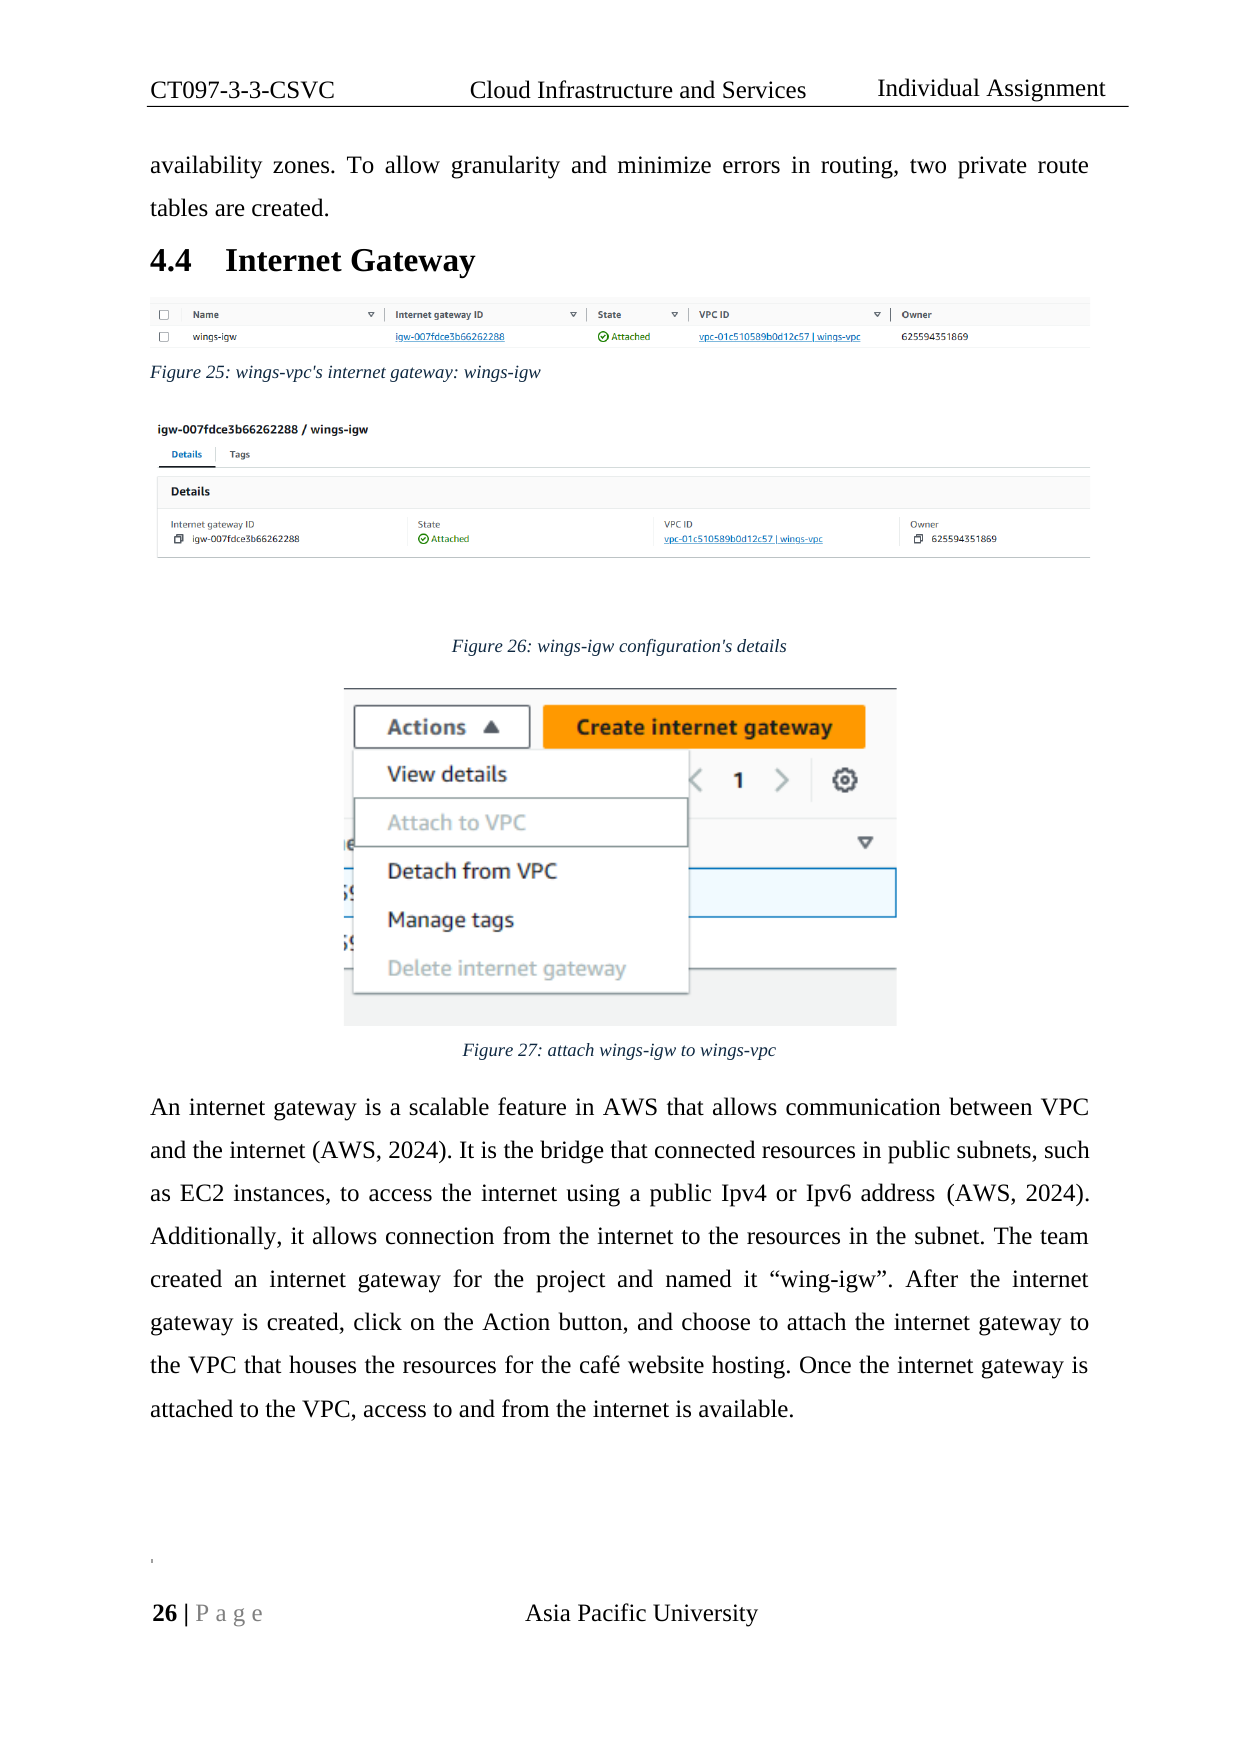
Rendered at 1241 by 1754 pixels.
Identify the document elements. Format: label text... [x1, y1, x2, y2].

picture [150, 297, 1091, 348]
picture [150, 414, 1091, 622]
text Figure 27: attach wings-igw to wings-vpc [150, 1039, 1090, 1060]
picture [343, 688, 897, 1026]
text Figure 25: wings-vpc's internet gateway: wings-igw [150, 361, 1090, 382]
text Figure 26: wings-igw configuration's details [150, 635, 1090, 657]
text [150, 150, 1090, 222]
text An internet gateway is a scalable feature in AWS that allows communication between VPC and the internet (AWS, 2024). It is the bridge that connected resources in public subnets, such as EC2 instances, to access the internet using a public Ipv4 or Ipv6 address (AWS, 2024). Additionally, it allows connection from the internet to the resources in the subnet. The team created an internet gateway for the project and named it “wing-igw”. After the internet gateway is created, click on the Action button, and choose to attach the internet gateway to the VPC that houses the resources for the café website hosting. Once the internet gateway is attached to the VPC, access to and from the internet is available. [150, 1092, 1090, 1422]
subtitle Internet Gateway [150, 240, 1090, 279]
